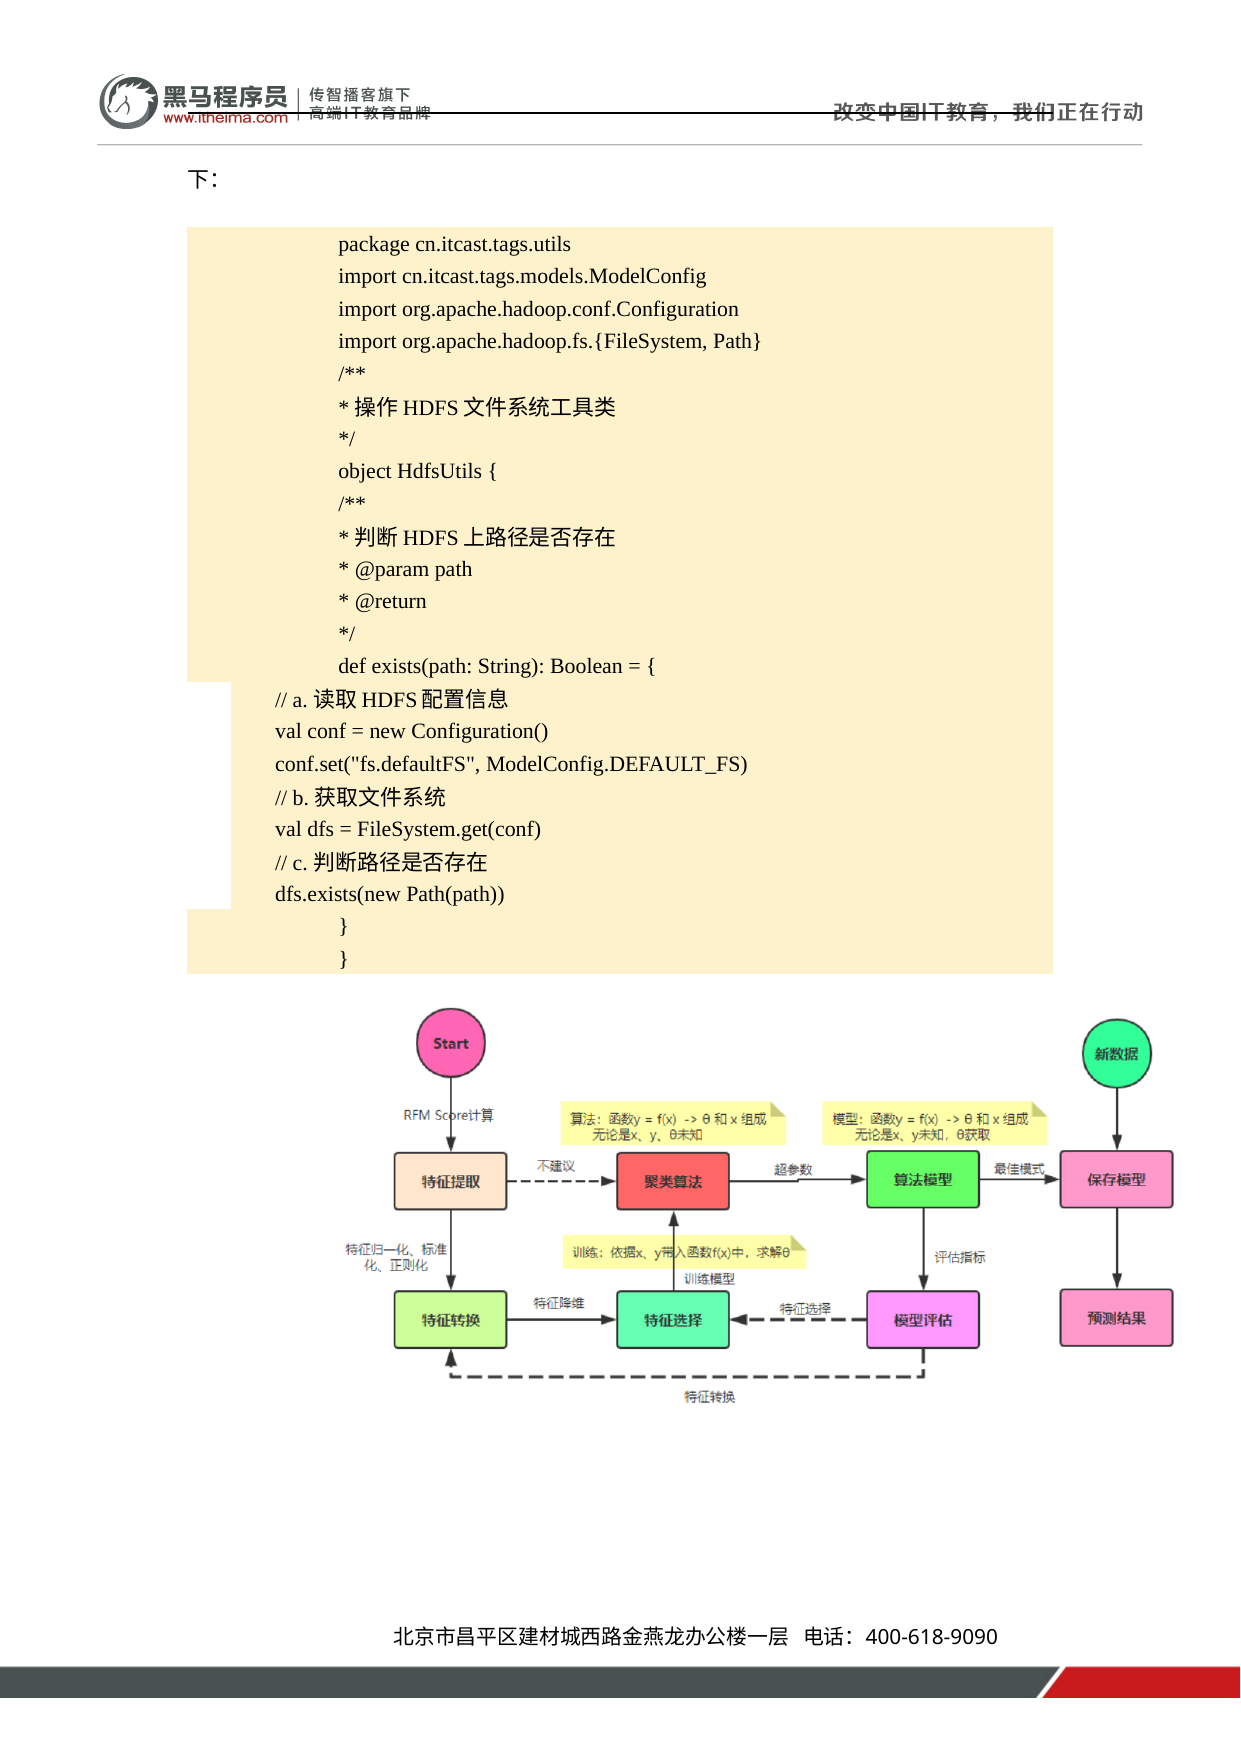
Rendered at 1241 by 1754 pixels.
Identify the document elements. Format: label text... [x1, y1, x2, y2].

text dfs.exists(new Path(path)) [231, 877, 1053, 909]
text import org.apache.hadoop.conf.Configuration [187, 292, 1053, 324]
text */ [187, 422, 1053, 454]
text // b. 获取文件系统 [231, 779, 1053, 812]
text } [187, 909, 1053, 942]
text * @param path [187, 552, 1053, 584]
text /** [187, 487, 1053, 519]
text object HdfsUtils { [187, 454, 1053, 487]
picture [0, 1607, 1241, 1698]
text // a. 读取HDFS配置信息 [231, 682, 1053, 714]
text def exists(path: String): Boolean = { [187, 649, 1053, 682]
text conf.set("fs.defaultFS", ModelConfig.DEFAULT_FS) [231, 747, 1053, 779]
text import cn.itcast.tags.models.ModelConfig [187, 259, 1053, 292]
text * 操作HDFS文件系统工具类 [187, 389, 1053, 422]
picture [0, 3, 1241, 153]
text */ [187, 617, 1053, 649]
text // c. 判断路径是否存在 [231, 844, 1053, 877]
text /** [187, 357, 1053, 389]
picture [338, 974, 1203, 1422]
text * 判断HDFS上路径是否存在 [187, 519, 1053, 552]
text val conf = new Configuration() [231, 714, 1053, 747]
text * @return [187, 584, 1053, 617]
text } [187, 942, 1053, 974]
text 其中需要判断HDFS上模型保存路径是否存在，工具类HdfsUtils ，代码如下： [187, 162, 1053, 194]
text import org.apache.hadoop.fs.{FileSystem, Path} [187, 324, 1053, 357]
text val dfs = FileSystem.get(conf) [231, 812, 1053, 844]
text package cn.itcast.tags.utils [187, 227, 1053, 259]
